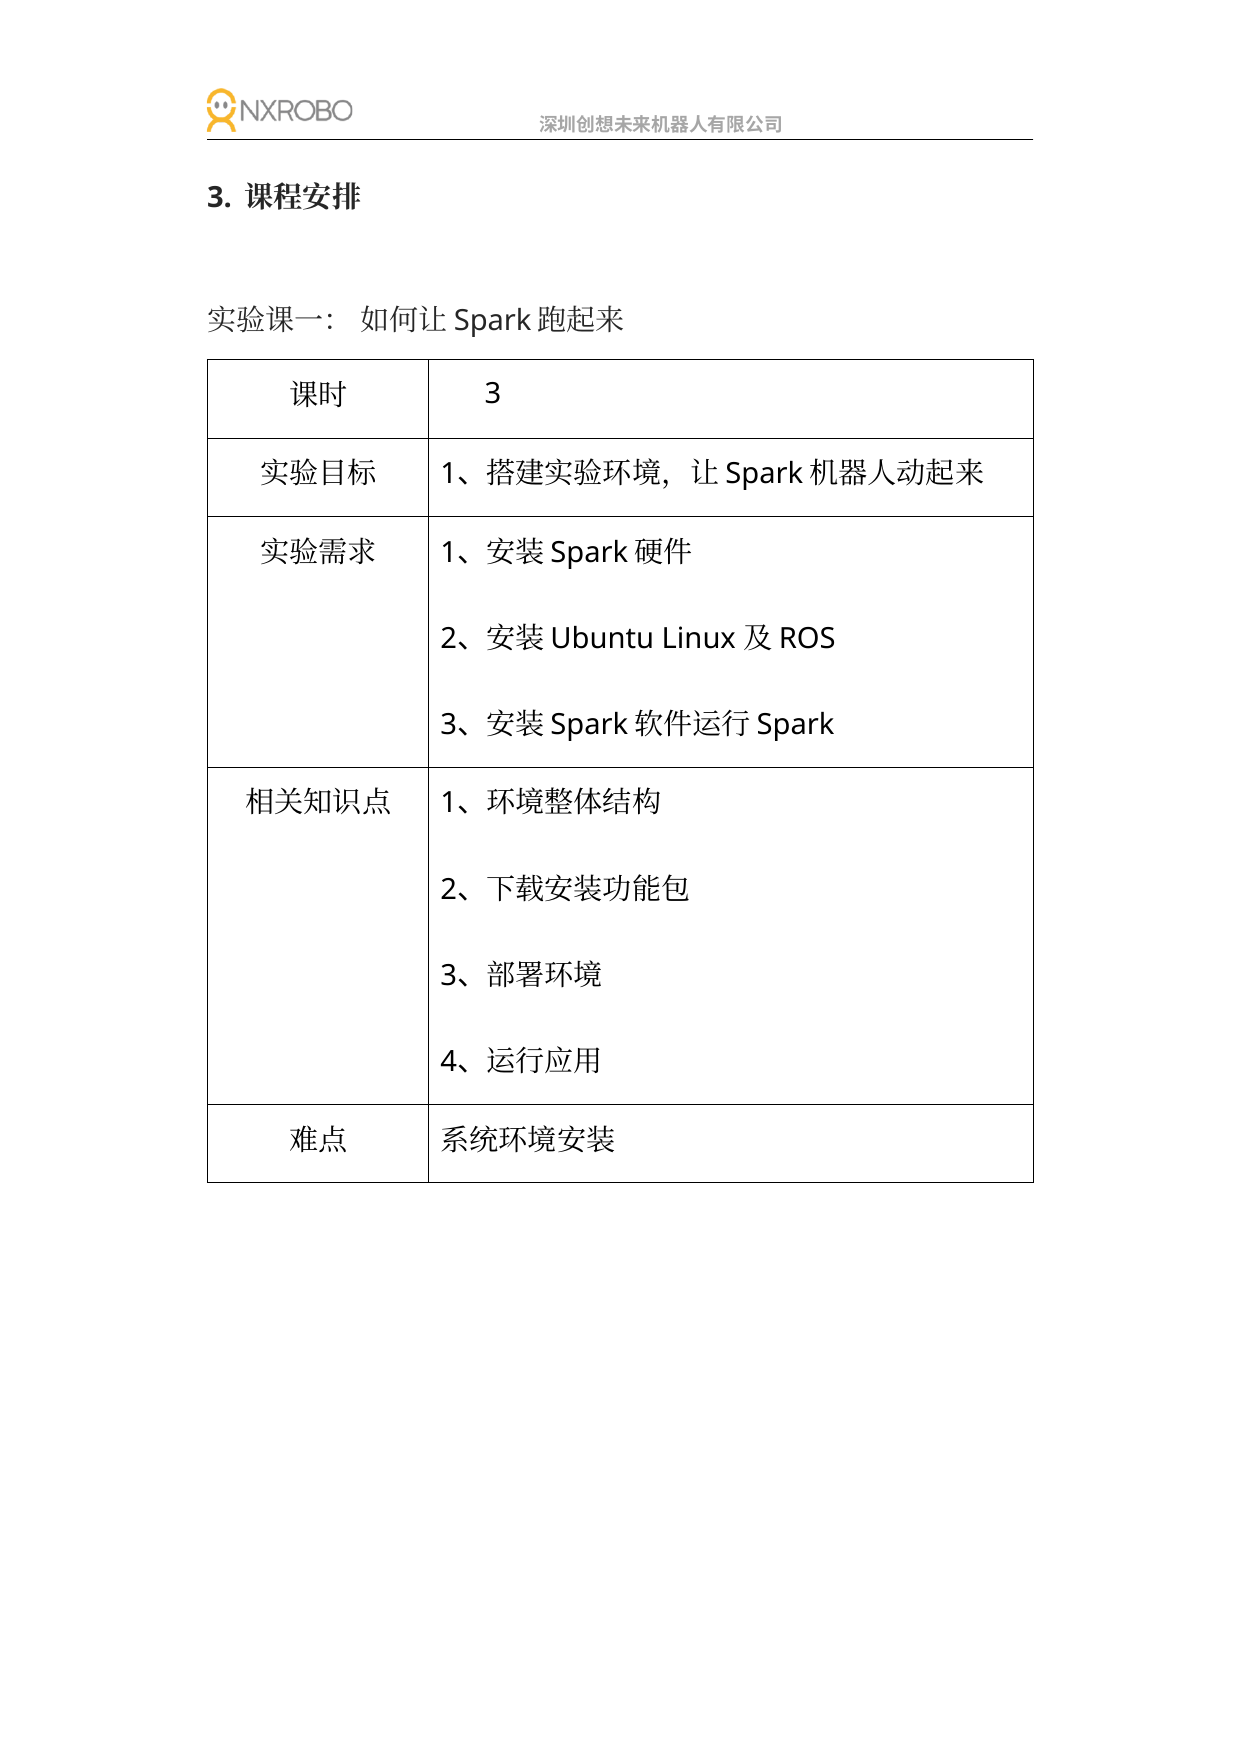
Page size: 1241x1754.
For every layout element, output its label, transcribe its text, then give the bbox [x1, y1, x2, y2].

list 课程安排 [207, 162, 1033, 227]
table_cell 难点 [208, 1105, 428, 1182]
table_cell 相关知识点 [208, 768, 428, 1104]
table_header 3 [429, 360, 1033, 437]
table_cell 实验目标 [208, 439, 428, 516]
subtitle 实验课一： 如何让Spark跑起来 [207, 286, 1033, 351]
table_cell 环境整体结构 下载安装功能包 部署环境 运行应用 [429, 768, 1033, 1104]
picture [206, 88, 353, 132]
table_cell 实验需求 [208, 517, 428, 767]
table_cell 搭建实验环境，让Spark机器人动起来 [429, 439, 1033, 516]
table_cell 安装Spark硬件 安装Ubuntu Linux 及ROS 安装Spark软件运行Spark [429, 517, 1033, 767]
table_cell 系统环境安装 [429, 1105, 1033, 1182]
table_header 课时 [208, 360, 428, 437]
